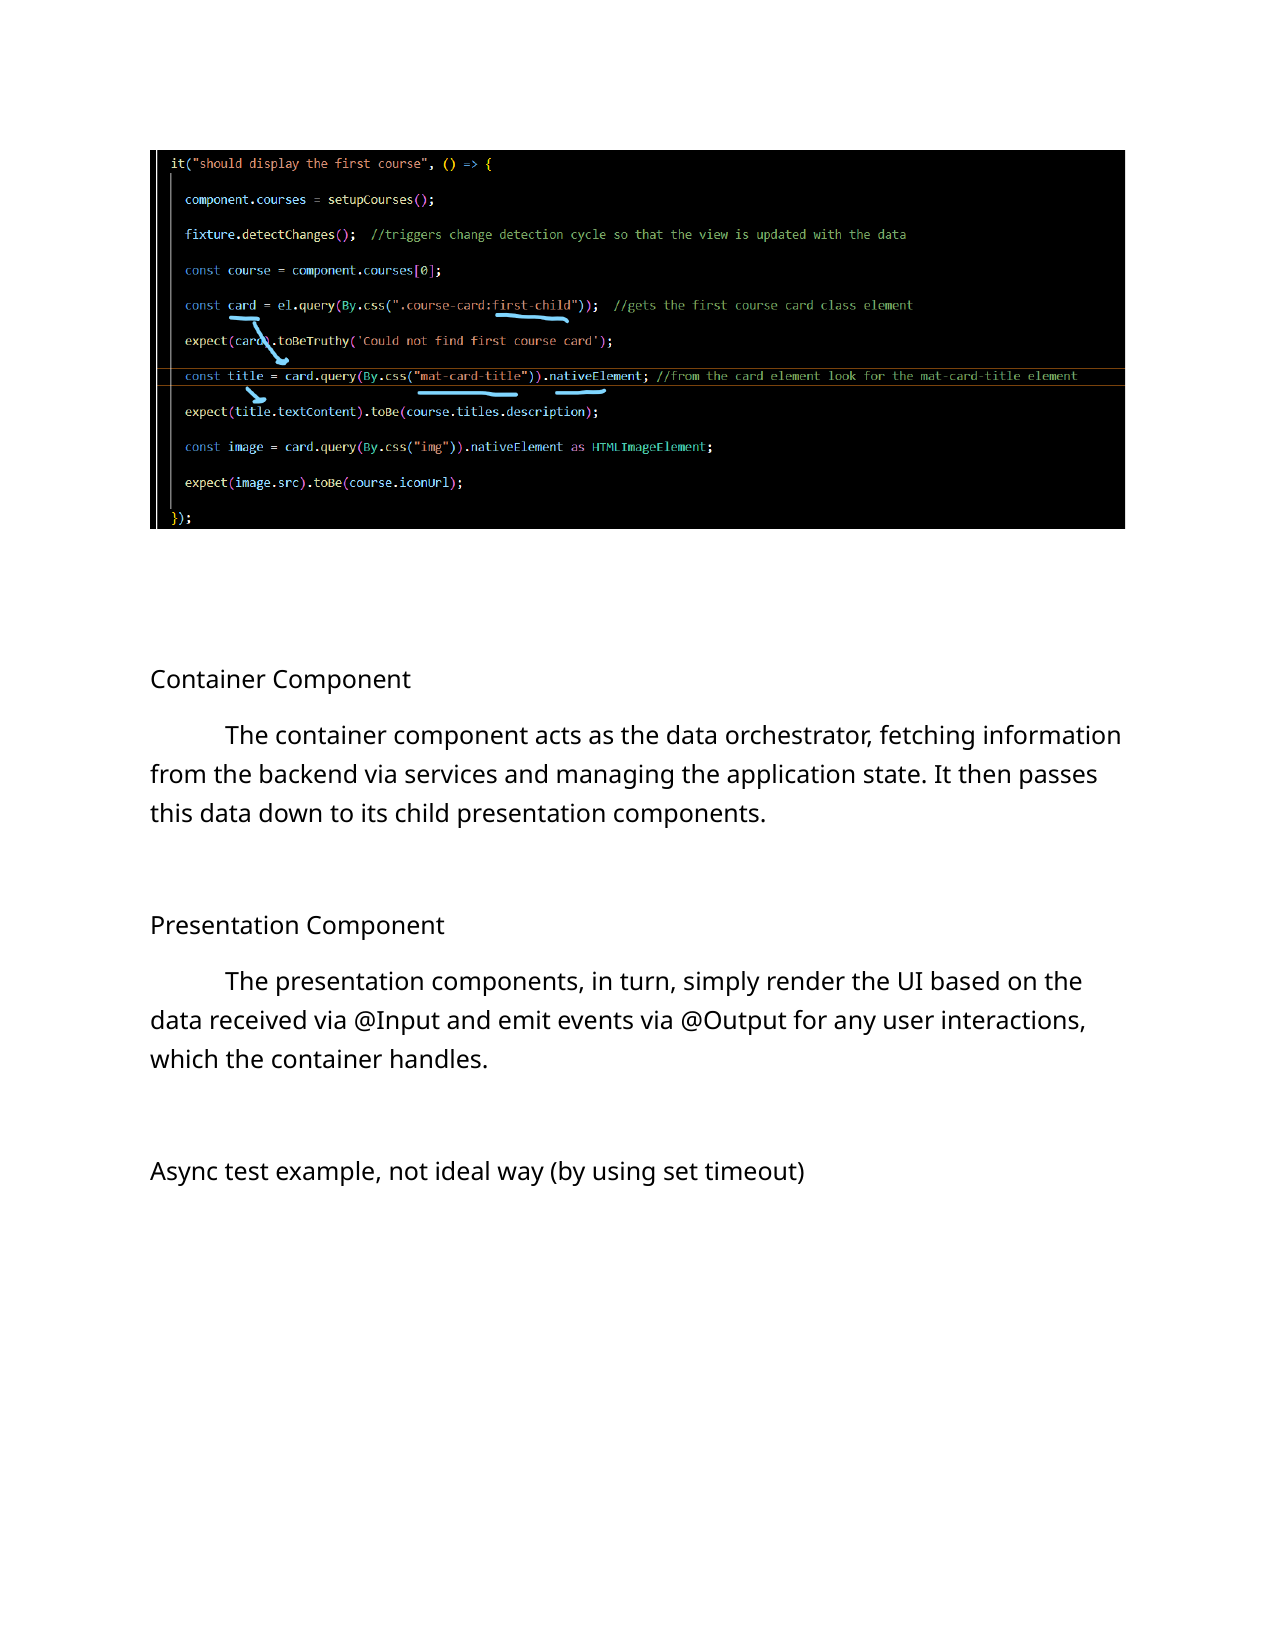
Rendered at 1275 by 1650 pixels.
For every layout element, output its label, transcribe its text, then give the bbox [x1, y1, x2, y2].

text Presentation Component [150, 907, 1125, 941]
picture [150, 150, 1125, 529]
text Async test example, not ideal way (by using set timeout) [150, 1153, 1125, 1187]
text The presentation components, in turn, simply render the UI based on the data received via @Input and emit events via @Output for any user interactions, which the container handles. [150, 963, 1125, 1076]
text The container component acts as the data orchestrator, fetching information from the backend via services and managing the application state. It then passes this data down to its child presentation components. [150, 717, 1125, 830]
text Container Component [150, 662, 1125, 696]
